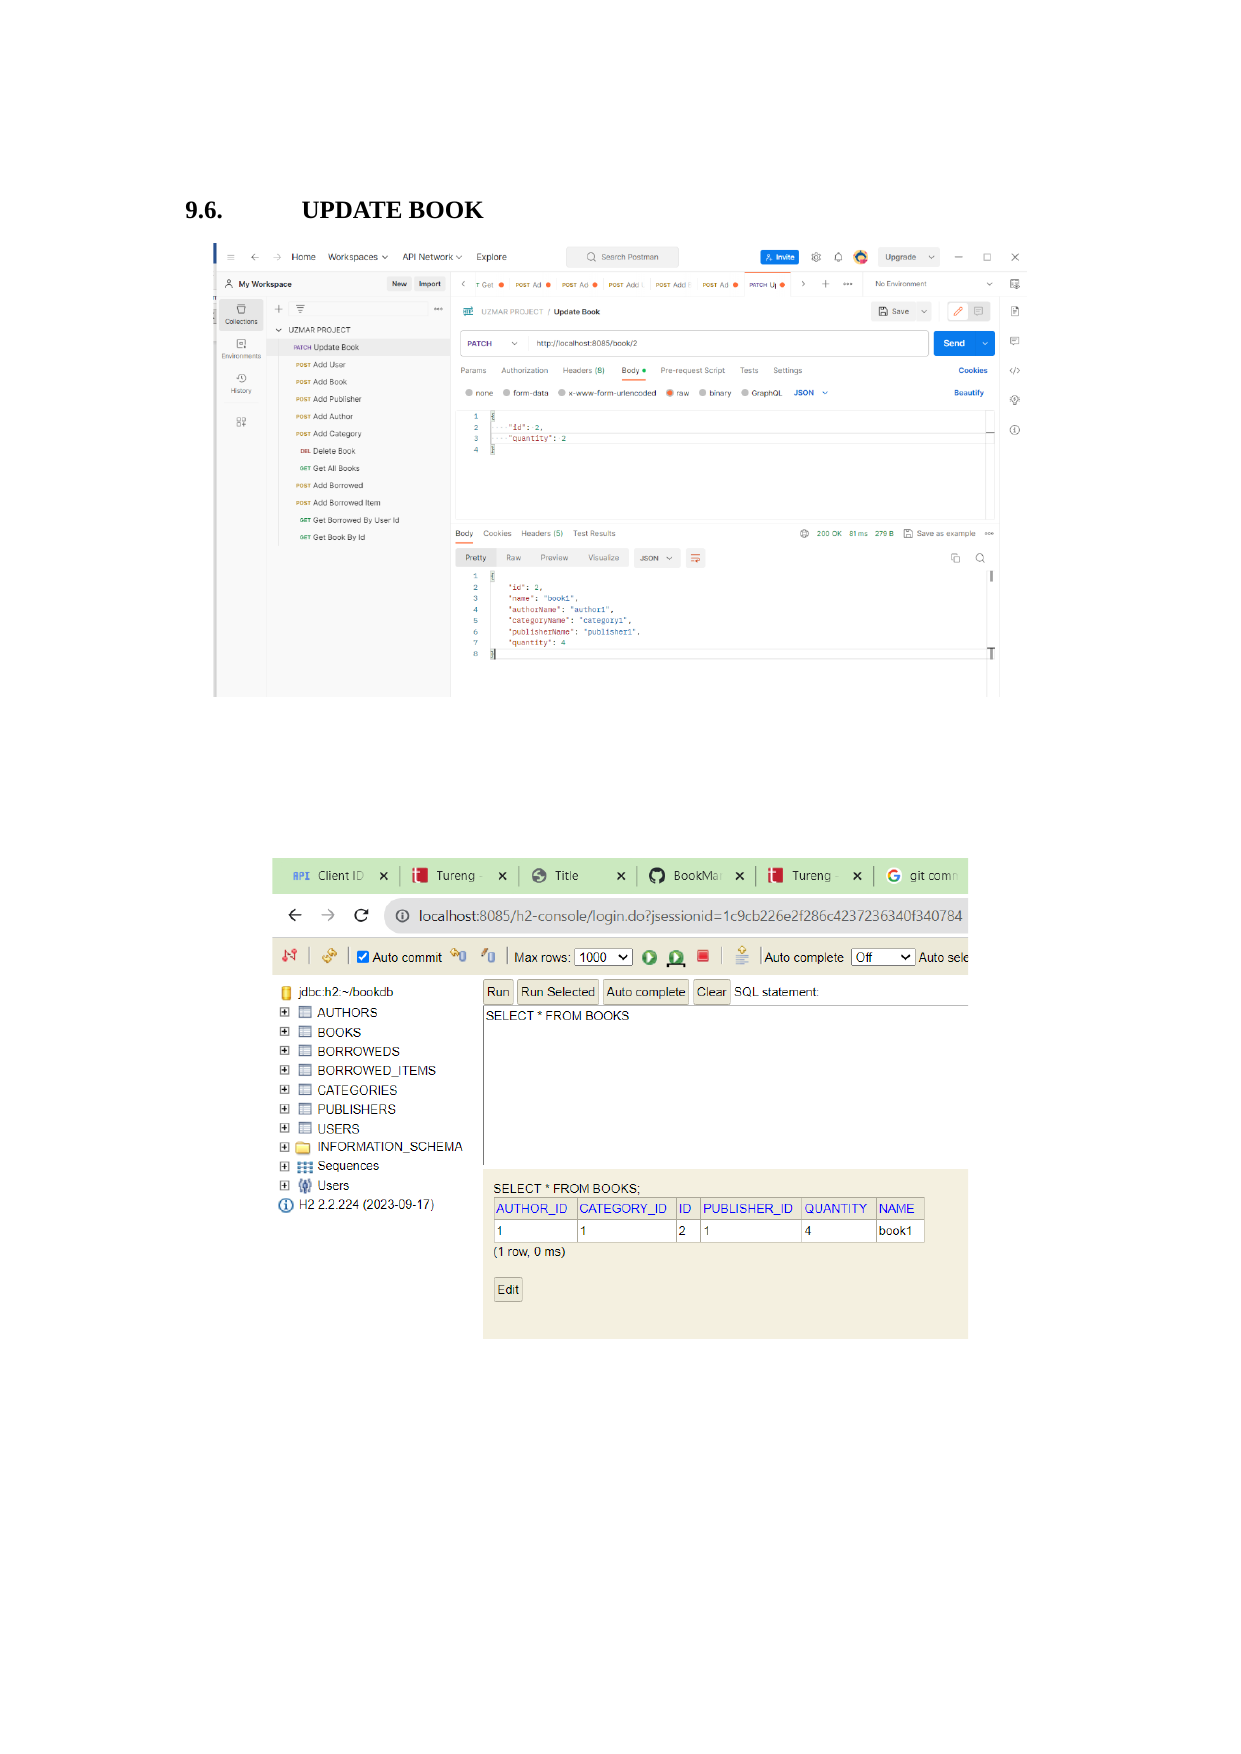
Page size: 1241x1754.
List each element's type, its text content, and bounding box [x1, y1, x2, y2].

picture [272, 858, 969, 1339]
picture [213, 243, 1027, 697]
list UPDATE BOOK [185, 195, 1093, 224]
